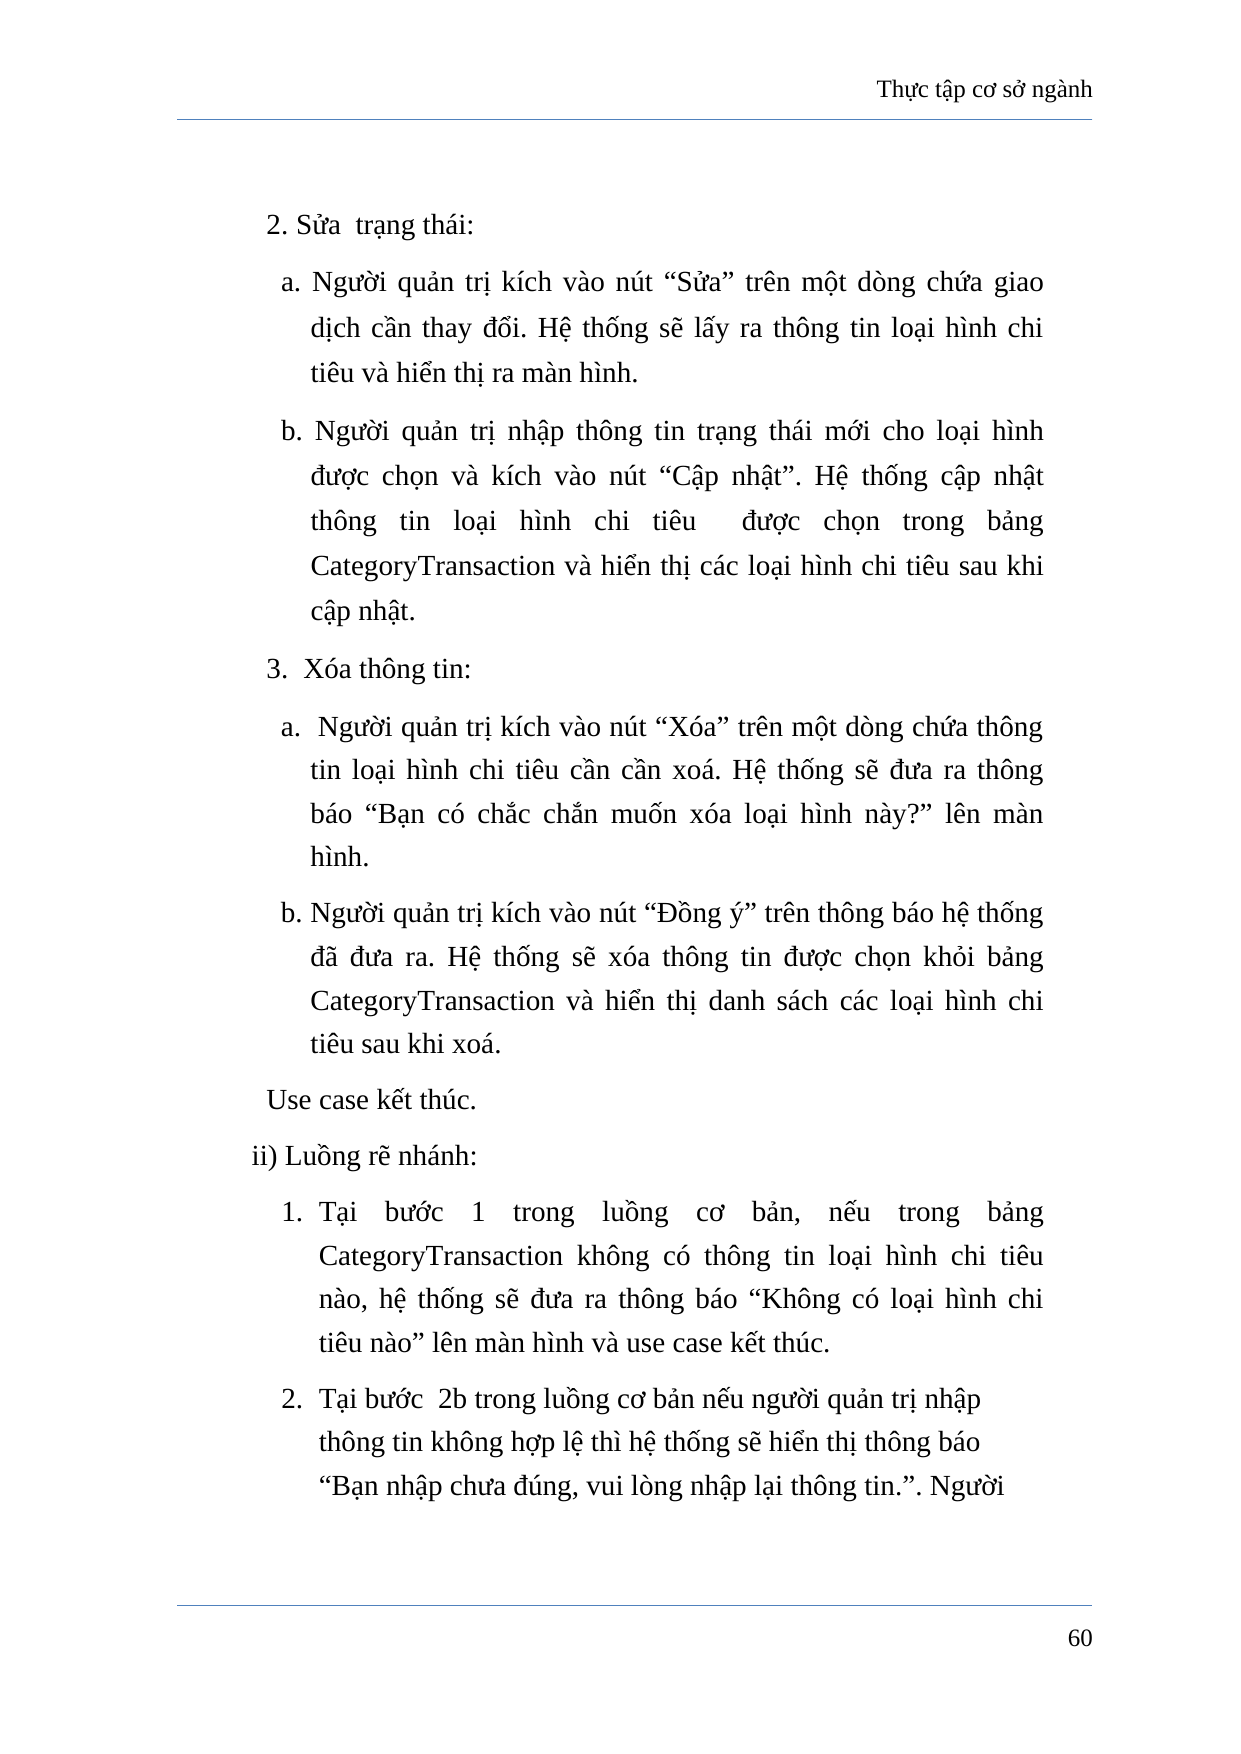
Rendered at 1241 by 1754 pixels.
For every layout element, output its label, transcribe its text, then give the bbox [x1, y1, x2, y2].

text ii) Luồng rẽ nhánh: [251, 1138, 1045, 1172]
text a. Người quản trị kích vào nút “Xóa” trên một dòng chứa thông tin loại hình chi tiêu cần cần xoá. Hệ thống sẽ đưa ra thông báo “Bạn có chắc chắn muốn xóa loại hình này?” lên màn hình. [281, 709, 1045, 873]
text Use case kết thúc. [266, 1082, 1045, 1116]
text b. Người quản trị kích vào nút “Đồng ý” trên thông báo hệ thống đã đưa ra. Hệ thống sẽ xóa thông tin được chọn khỏi bảng CategoryTransaction và hiển thị danh sách các loại hình chi tiêu sau khi xoá. [281, 896, 1045, 1060]
text a. Người quản trị kích vào nút “Sửa” trên một dòng chứa giao dịch cần thay đổi. Hệ thống sẽ lấy ra thông tin loại hình chi tiêu và hiển thị ra màn hình. [281, 264, 1045, 388]
list Sửa trạng thái: [266, 207, 1045, 240]
text b. Người quản trị nhập thông tin trạng thái mới cho loại hình được chọn và kích vào nút “Cập nhật”. Hệ thống cập nhật thông tin loại hình chi tiêu được chọn trong bảng CategoryTransaction và hiển thị các loại hình chi tiêu sau khi cập nhật. [281, 413, 1045, 627]
list Xóa thông tin: [266, 651, 1045, 685]
list Tại bước 1 trong luồng cơ bản, nếu trong bảng CategoryTransaction không có thông tin loại hình chi tiêu nào, hệ thống sẽ đưa ra thông báo “Không có loại hình chi tiêu nào” lên màn hình và use case kết thúc. [281, 1194, 1045, 1358]
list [281, 1381, 1045, 1502]
